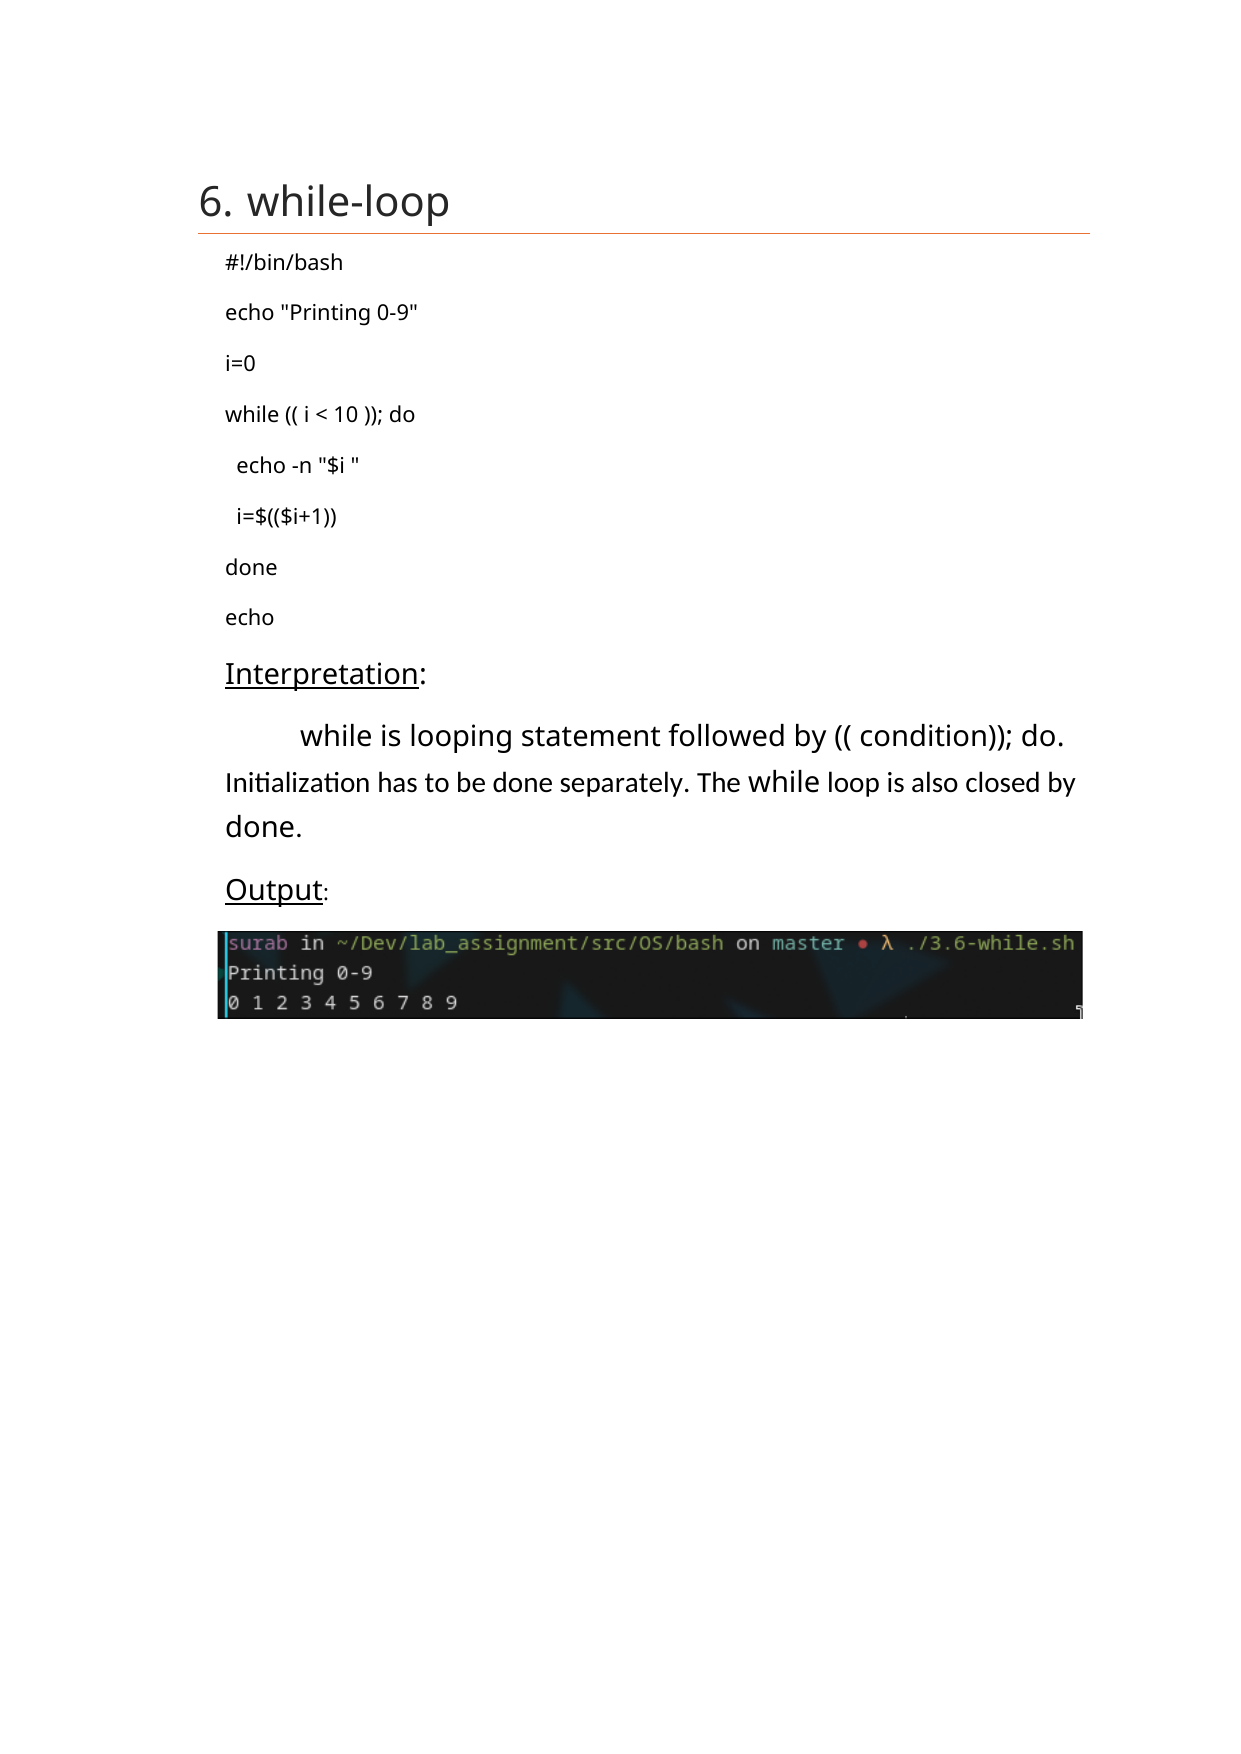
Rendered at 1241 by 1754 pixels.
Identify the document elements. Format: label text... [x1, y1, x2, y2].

text Interpretation: [225, 653, 1090, 693]
subtitle while-loop [198, 172, 1090, 233]
picture [217, 931, 1083, 1019]
text i=$(($i+1)) [225, 501, 1090, 531]
text done [225, 552, 1090, 581]
text while is looping statement followed by (( condition)); do. Initialization has to be done separately. The while loop is also closed by done. [225, 716, 1090, 846]
text Output: [225, 869, 1090, 909]
text while (( i < 10 )); do [225, 399, 1090, 429]
text i=0 [225, 348, 1090, 378]
text echo "Printing 0-9" [225, 297, 1090, 327]
text echo [225, 602, 1090, 632]
text echo -n "$i " [225, 450, 1090, 480]
text #!/bin/bash [225, 247, 1090, 276]
